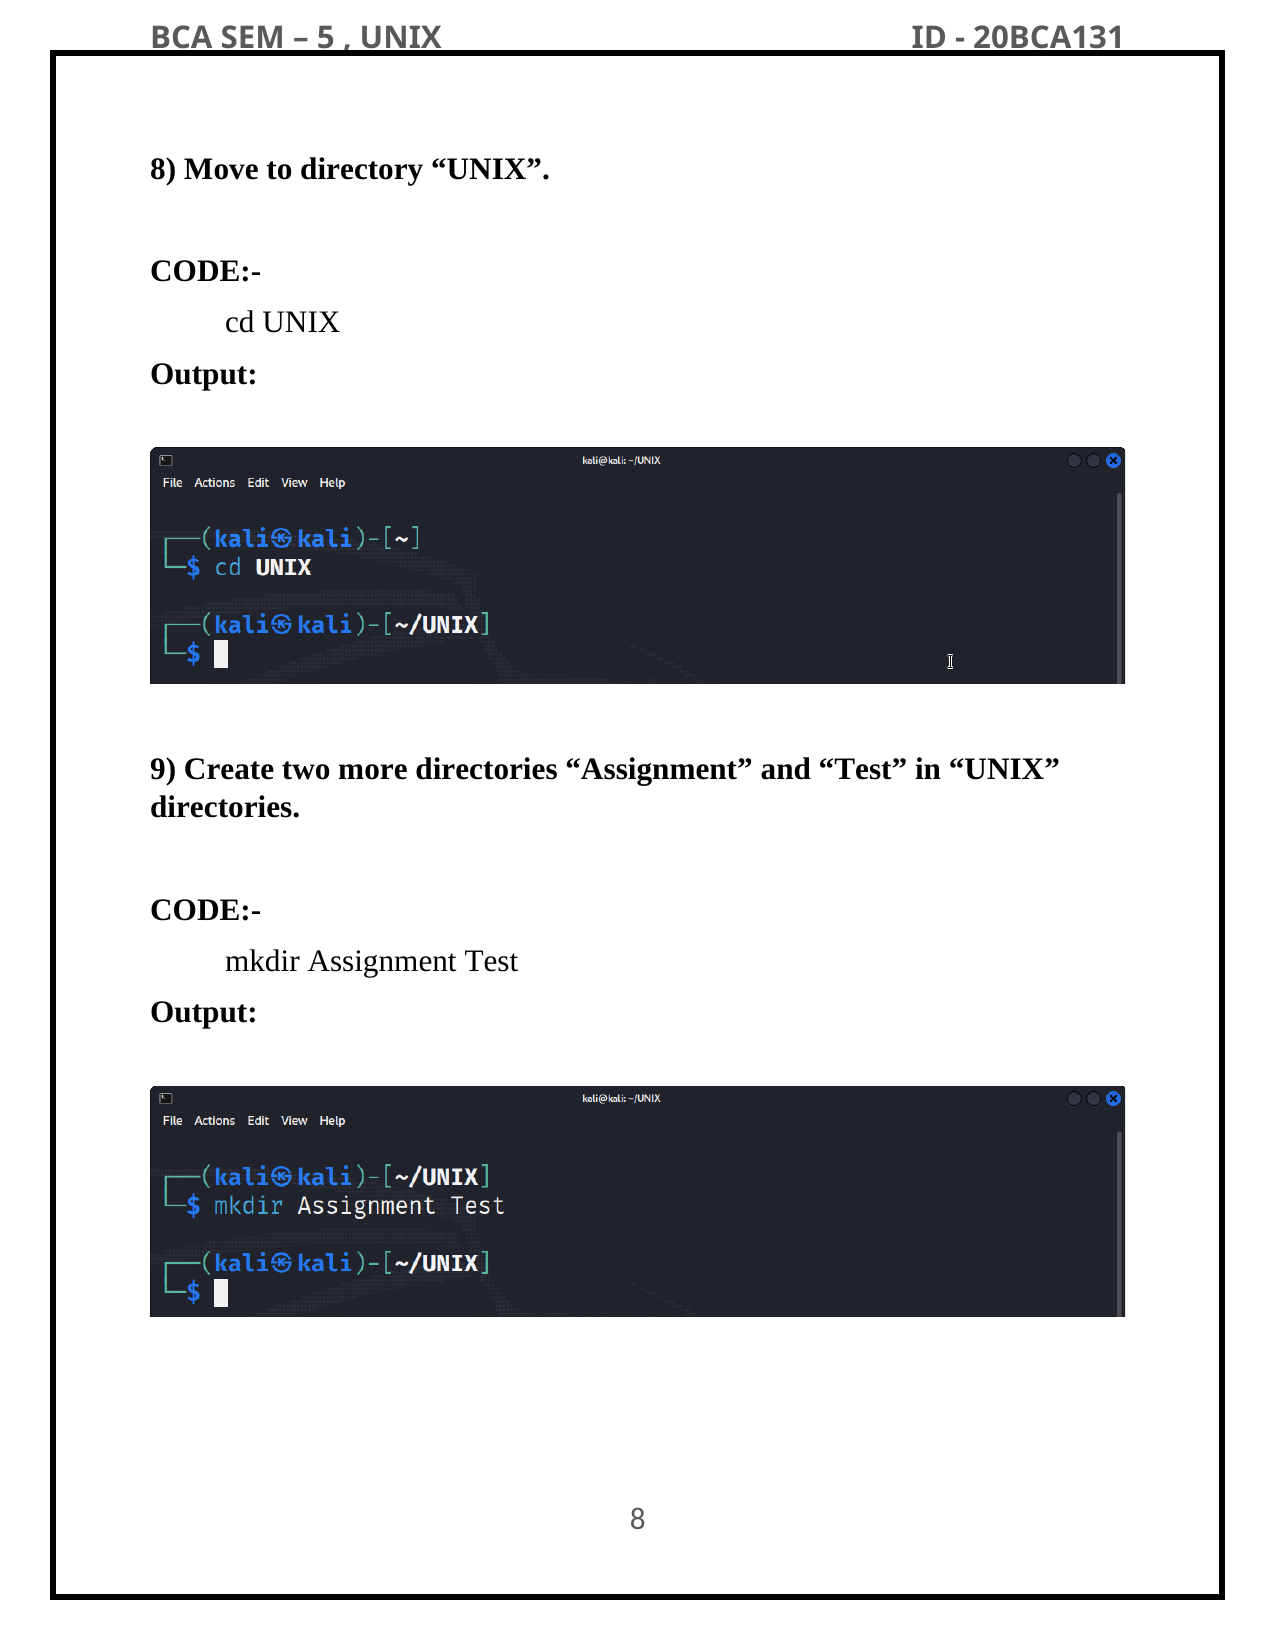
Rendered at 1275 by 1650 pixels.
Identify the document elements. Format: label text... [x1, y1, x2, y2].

text 9) Create two more directories “Assignment” and “Test” in “UNIX” directories. [150, 750, 1125, 824]
text CODE:- [150, 252, 1125, 288]
picture [150, 1086, 1125, 1317]
picture [150, 447, 1125, 684]
text Output: [150, 994, 1125, 1029]
text mkdir Assignment Test [150, 942, 1125, 978]
text CODE:- [150, 891, 1125, 927]
text 8) Move to directory “UNIX”. [150, 150, 1125, 186]
text Output: [150, 355, 1125, 391]
text cd UNIX [150, 304, 1125, 340]
